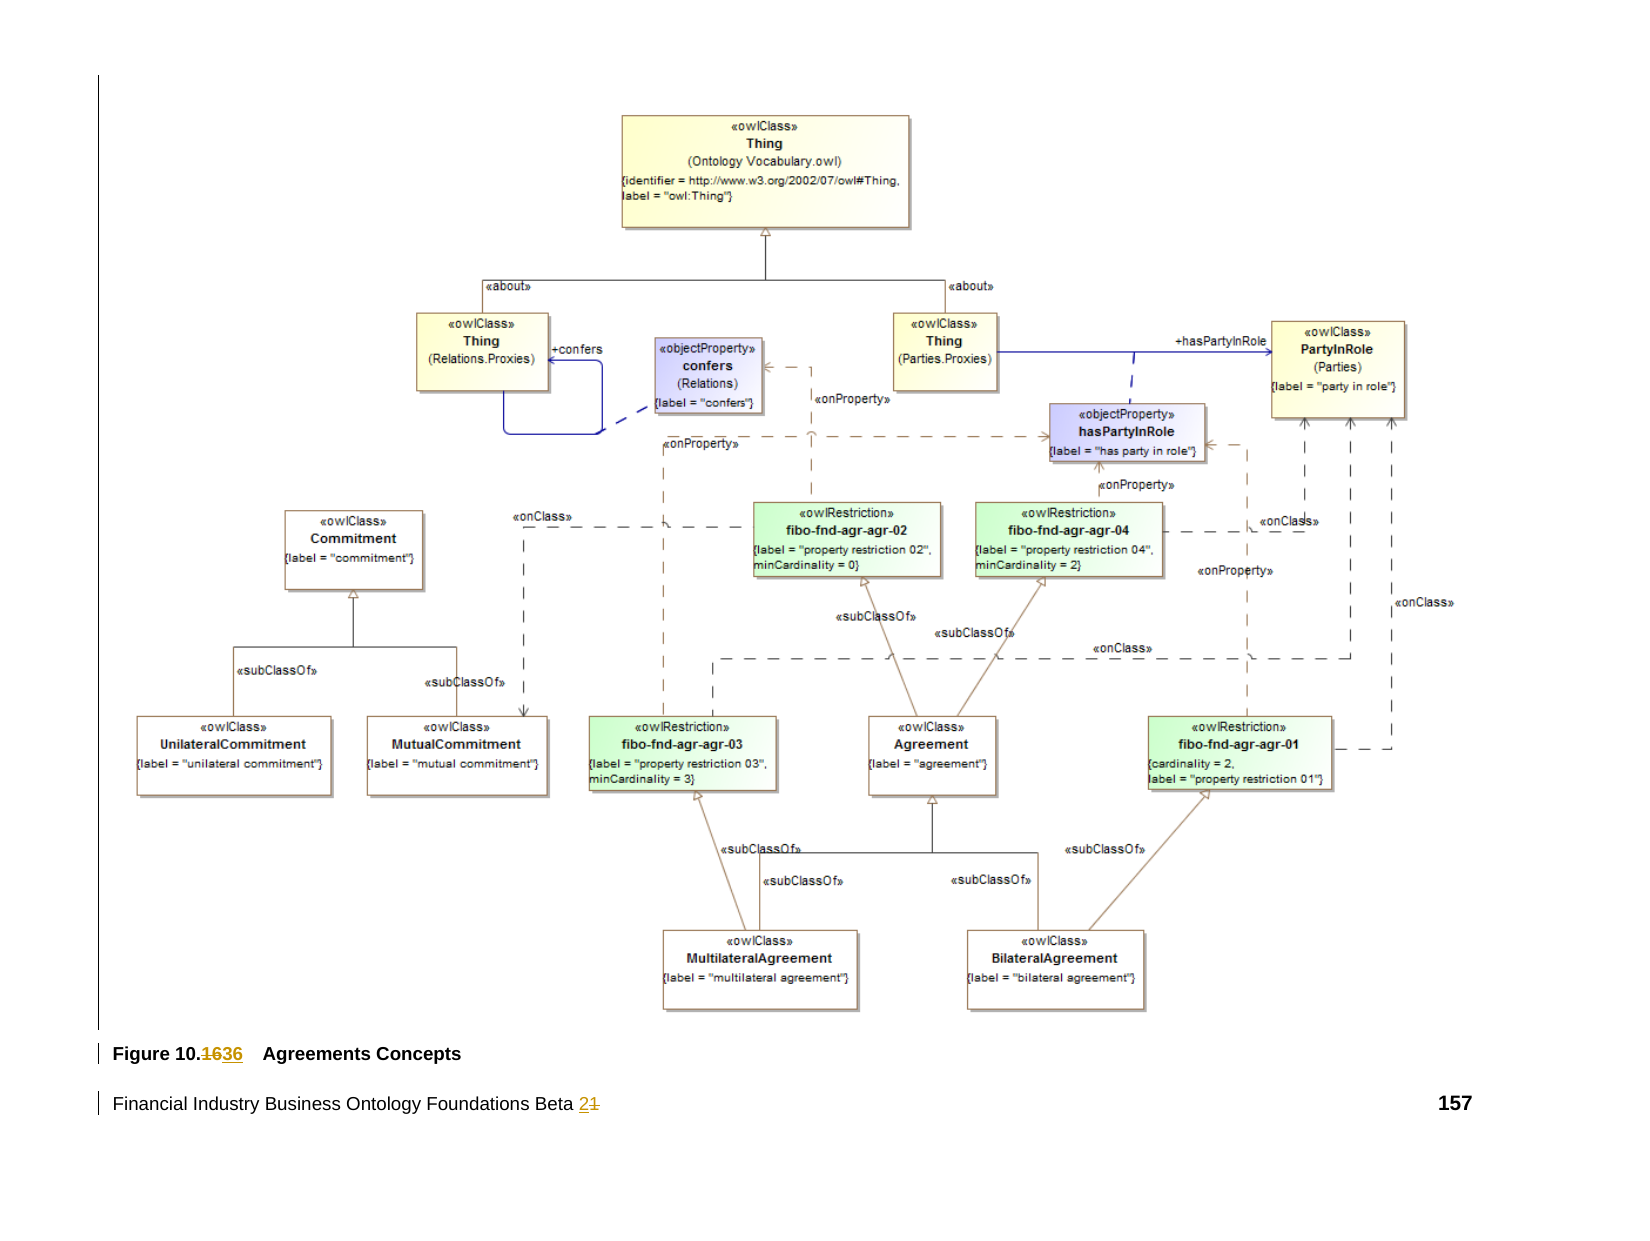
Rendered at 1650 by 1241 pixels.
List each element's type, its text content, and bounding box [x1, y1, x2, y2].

picture [112, 75, 1478, 1031]
text Figure 10. Agreements Concepts [112, 1043, 1477, 1064]
